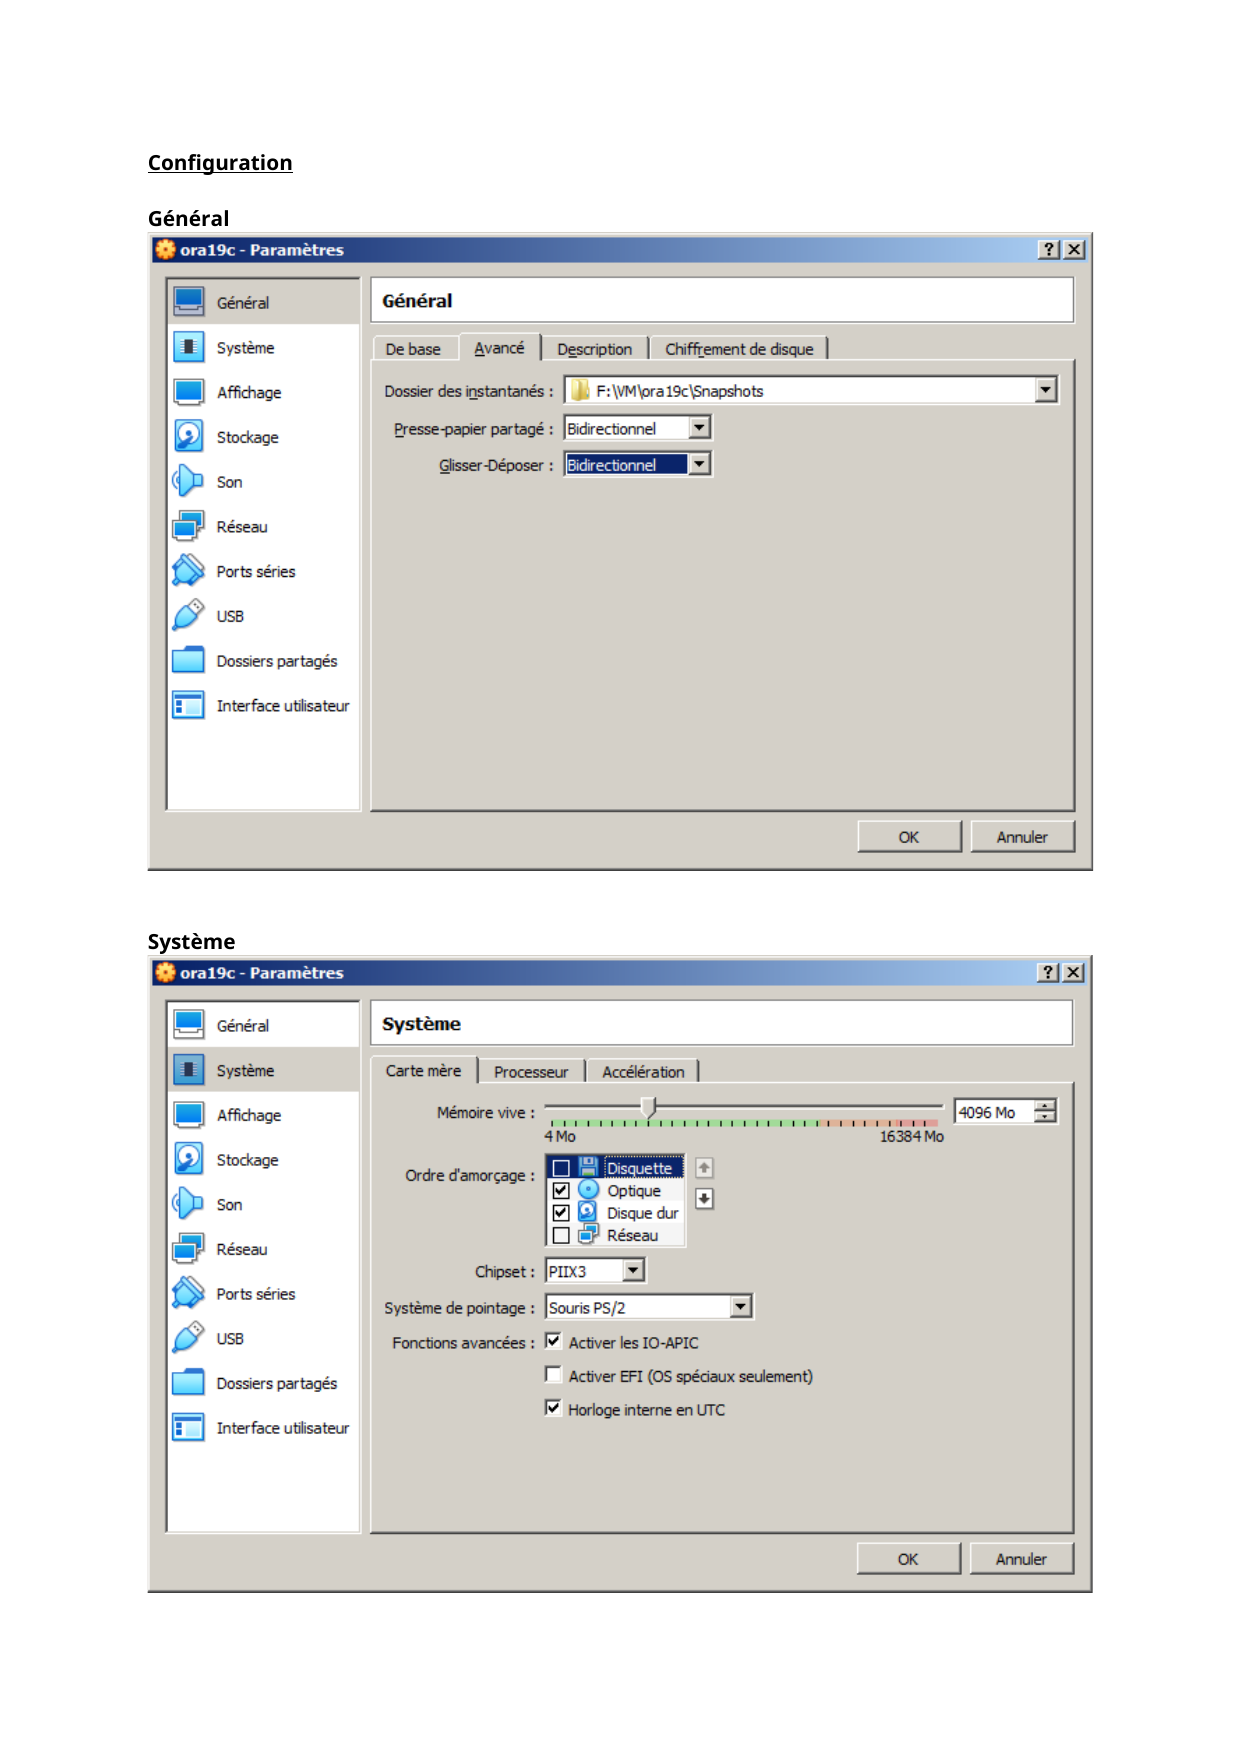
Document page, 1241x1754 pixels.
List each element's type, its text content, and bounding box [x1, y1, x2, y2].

text Général [148, 204, 1093, 232]
text Configuration [148, 148, 1093, 176]
text Système [148, 927, 1093, 955]
picture [147, 955, 1093, 1593]
picture [147, 232, 1094, 871]
